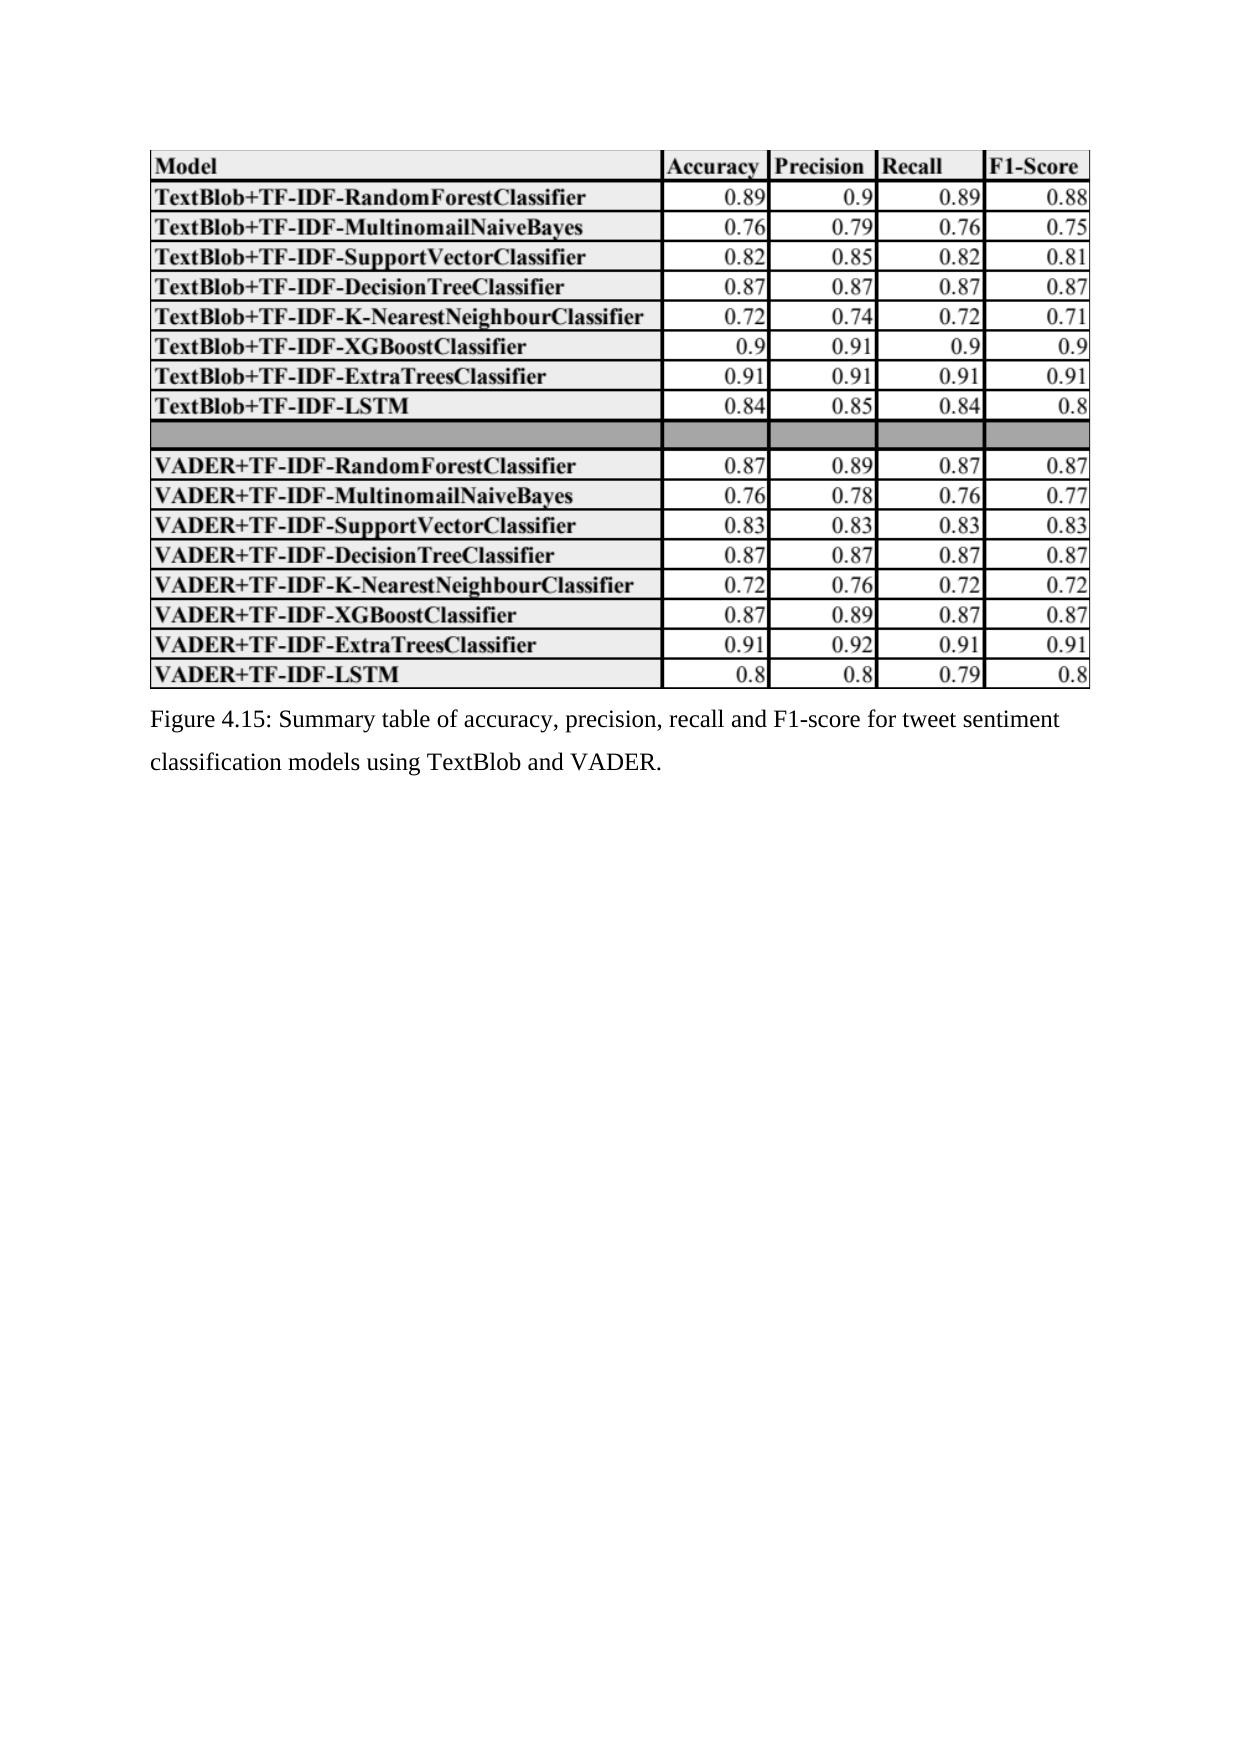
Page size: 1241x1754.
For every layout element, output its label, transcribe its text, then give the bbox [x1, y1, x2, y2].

text Figure 4.15: Summary table of accuracy, precision, recall and F1-score for tweet sentiment classification models using TextBlob and VADER. [150, 704, 1090, 776]
